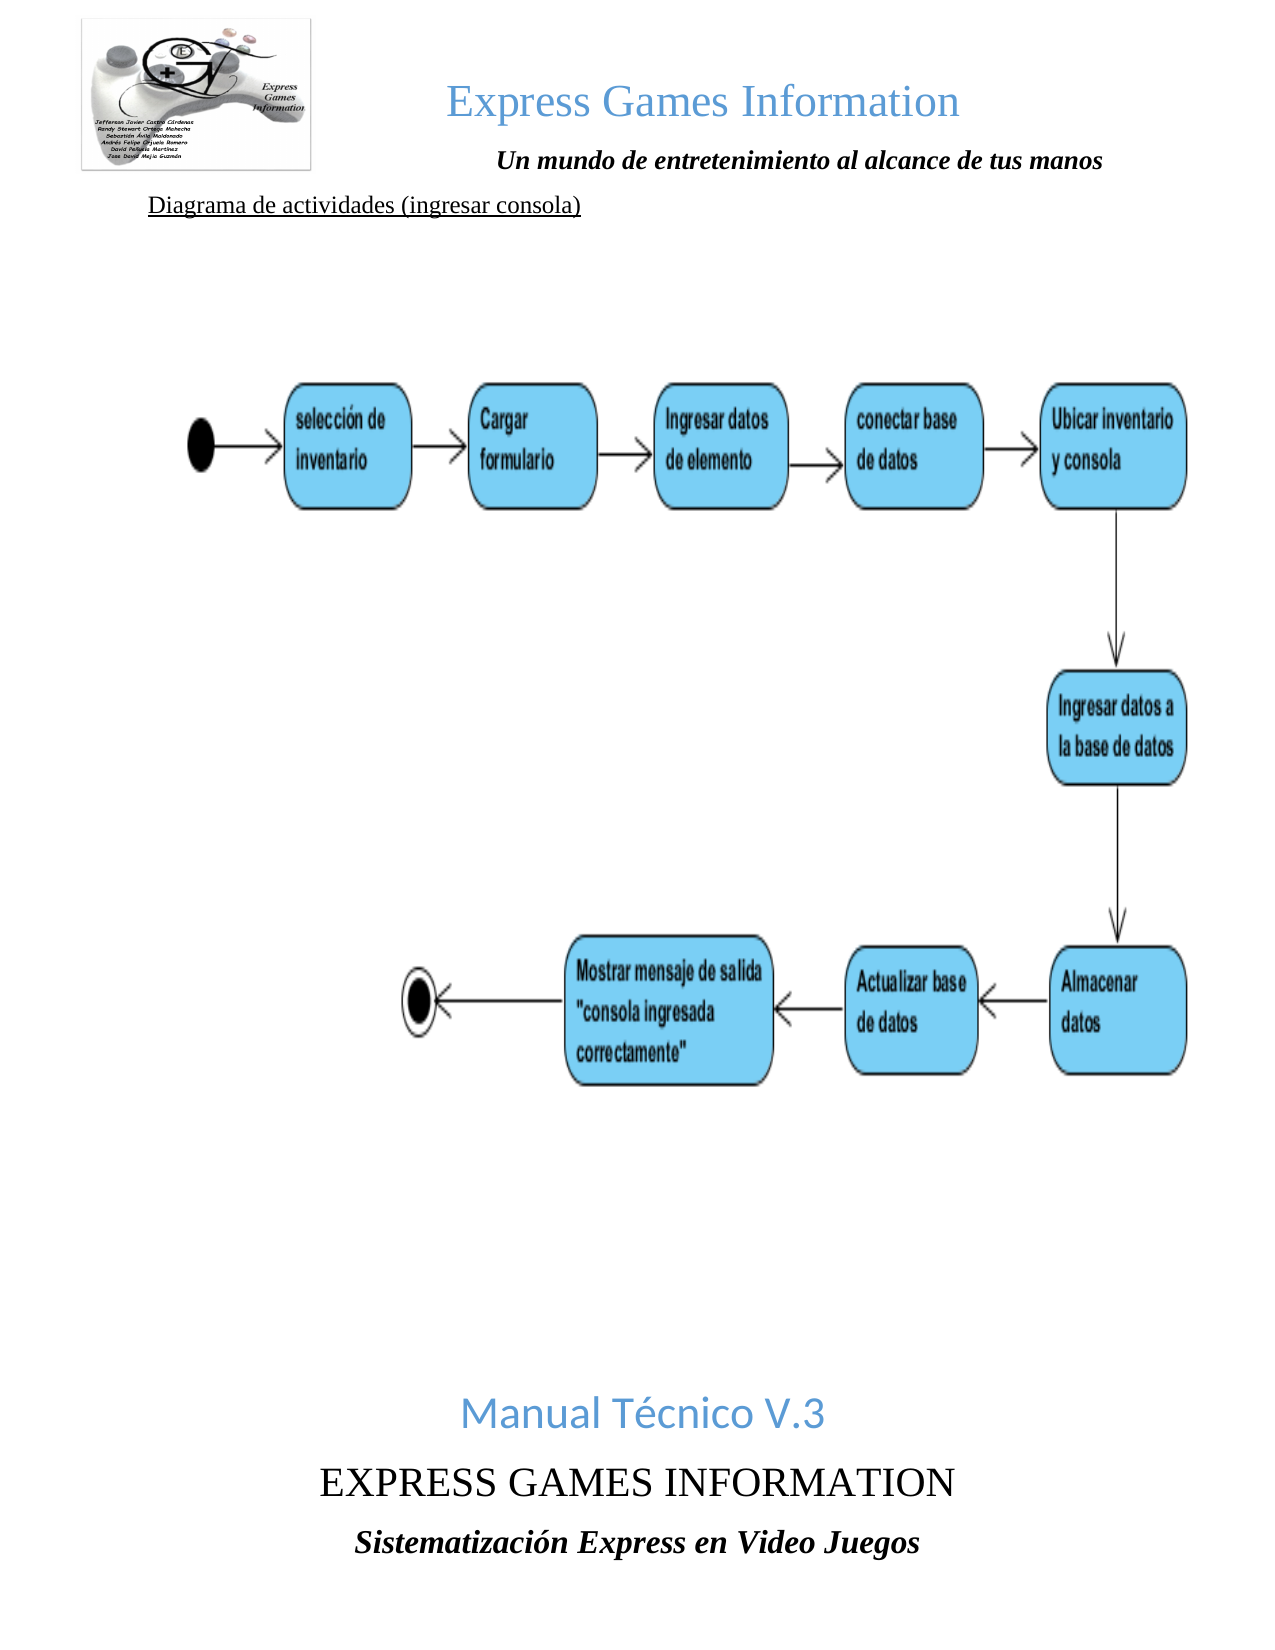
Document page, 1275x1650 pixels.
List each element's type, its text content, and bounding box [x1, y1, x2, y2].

subtitle Diagrama de actividades (ingresar consola) [148, 190, 1127, 219]
picture [75, 15, 316, 174]
picture [147, 289, 1262, 1160]
